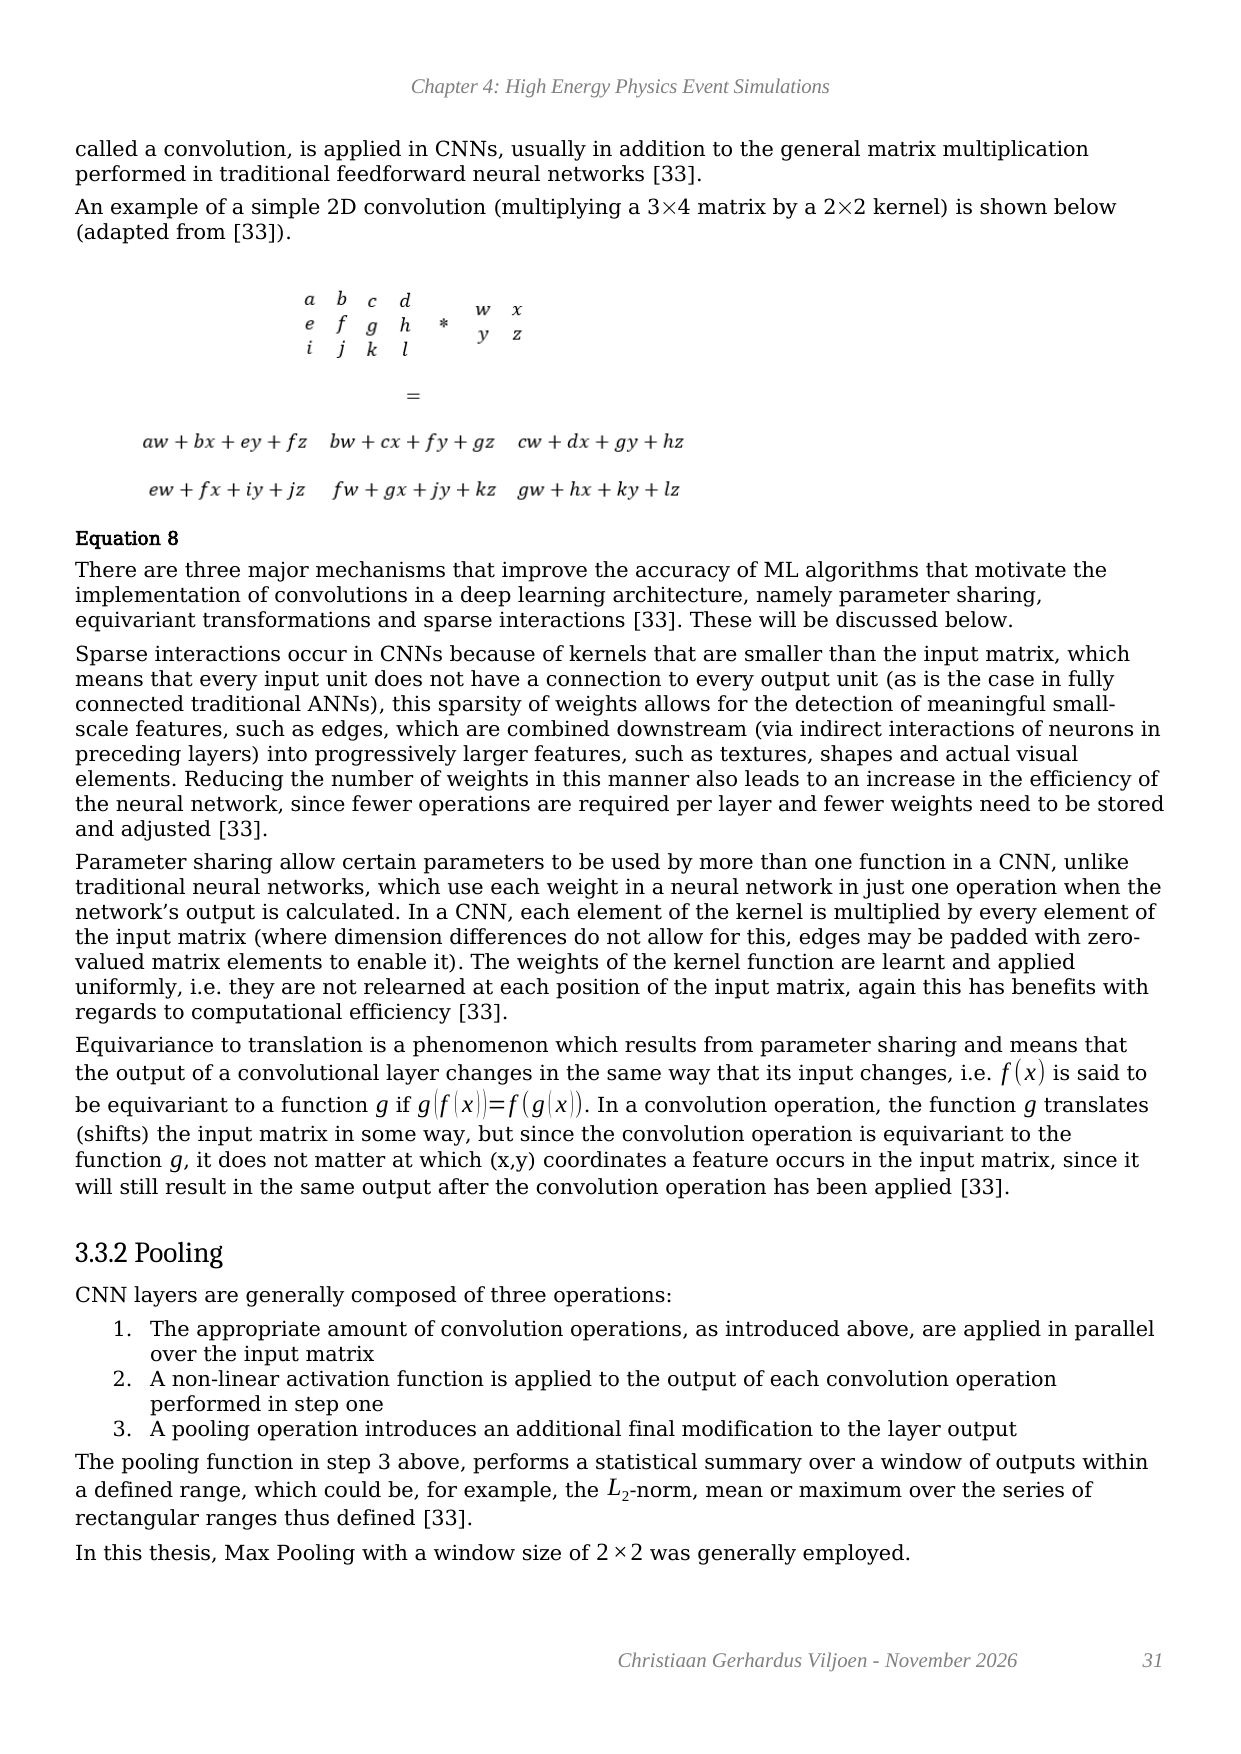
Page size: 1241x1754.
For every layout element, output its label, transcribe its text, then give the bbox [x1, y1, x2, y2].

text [75, 135, 1165, 185]
text Equivariance to translation is a phenomenon which results from parameter sharing and means that the output of a convolutional layer changes in the same way that its input changes, i.e. is said to be equivariant to a function if . In a convolution operation, the function translates (shifts) the input matrix in some way, but since the convolution operation is equivariant to the function , it does not matter at which (x,y) coordinates a feature occurs in the input matrix, since it will still result in the same output after the convolution operation has been applied . [75, 1032, 1165, 1198]
picture [75, 252, 732, 518]
text The pooling function in step 3 above, performs a statistical summary over a window of outputs within a defined range, which could be, for example, the -norm, mean or maximum over the series of rectangular ranges thus defined . [75, 1449, 1165, 1530]
list A pooling operation introduces an additional final modification to the layer output [112, 1415, 1165, 1440]
text CNN layers are generally composed of three operations: [75, 1282, 1165, 1307]
text Parameter sharing allow certain parameters to be used by more than one function in a CNN, unlike traditional neural networks, which use each weight in a neural network in just one operation when the network’s output is calculated. In a CNN, each element of the kernel is multiplied by every element of the input matrix (where dimension differences do not allow for this, edges may be padded with zero-valued matrix elements to enable it). The weights of the kernel function are learnt and applied uniformly, i.e. they are not relearned at each position of the input matrix, again this has benefits with regards to computational efficiency . [75, 849, 1165, 1024]
list A non-linear activation function is applied to the output of each convolution operation performed in step one [112, 1365, 1165, 1415]
text In this thesis, Max Pooling with a window size of was generally employed. [75, 1538, 1165, 1566]
subtitle Pooling [75, 1236, 1165, 1269]
text An example of a simple 2D convolution (multiplying a 34 matrix by a 22 kernel) is shown below (adapted from ). [75, 194, 1165, 244]
text Sparse interactions occur in CNNs because of kernels that are smaller than the input matrix, which means that every input unit does not have a connection to every output unit (as is the case in fully connected traditional ANNs), this sparsity of weights allows for the detection of meaningful small-scale features, such as edges, which are combined downstream (via indirect interactions of neurons in preceding layers) into progressively larger features, such as textures, shapes and actual visual elements. Reducing the number of weights in this manner also leads to an increase in the efficiency of the neural network, since fewer operations are required per layer and fewer weights need to be stored and adjusted . [75, 640, 1165, 840]
text Equation 8 [75, 526, 1165, 549]
text There are three major mechanisms that improve the accuracy of ML algorithms that motivate the implementation of convolutions in a deep learning architecture, namely parameter sharing, equivariant transformations and sparse interactions . These will be discussed below. [75, 557, 1165, 632]
list The appropriate amount of convolution operations, as introduced above, are applied in parallel over the input matrix [112, 1315, 1165, 1365]
